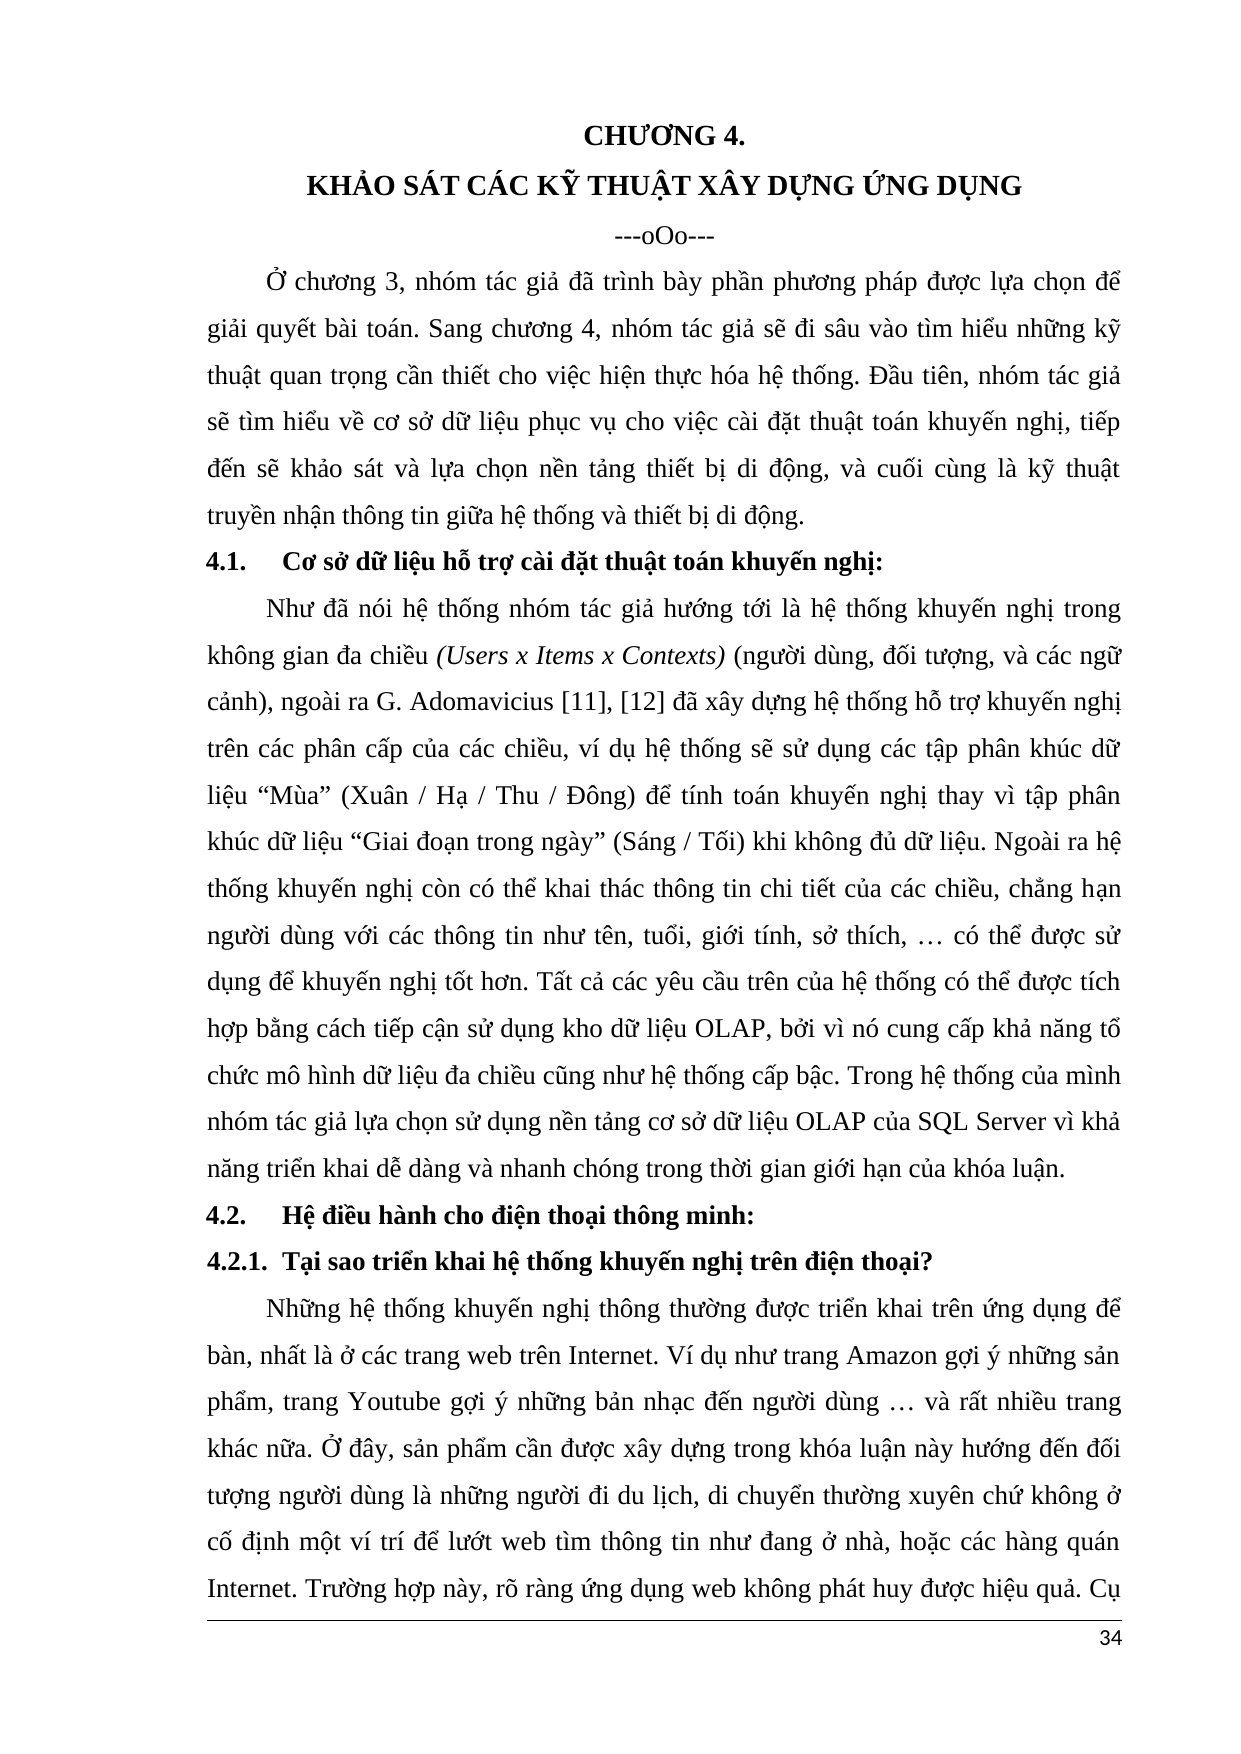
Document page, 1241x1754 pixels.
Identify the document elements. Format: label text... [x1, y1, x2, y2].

text Như đã nói hệ thống nhóm tác giả hướng tới là hệ thống khuyến nghị trong không gian đa chiều (Users x Items x Contexts) (người dùng, đối tượng, và các ngữ cảnh), ngoài ra G. Adomavicius [11], [12] đã xây dựng hệ thống hỗ trợ khuyến nghị trên các phân cấp của các chiều, ví dụ hệ thống sẽ sử dụng các tập phân khúc dữ liệu “Mùa” (Xuân / Hạ / Thu / Đông) để tính toán khuyến nghị thay vì tập phân khúc dữ liệu “Giai đoạn trong ngày” (Sáng / Tối) khi không đủ dữ liệu. Ngoài ra hệ thống khuyến nghị còn có thể khai thác thông tin chi tiết của các chiều, chẳng hạn người dùng với các thông tin như tên, tuổi, giới tính, sở thích, … có thể được sử dụng để khuyến nghị tốt hơn. Tất cả các yêu cầu trên của hệ thống có thể được tích hợp bằng cách tiếp cận sử dụng kho dữ liệu OLAP, bởi vì nó cung cấp khả năng tổ chức mô hình dữ liệu đa chiều cũng như hệ thống cấp bậc. Trong hệ thống của mình nhóm tác giả lựa chọn sử dụng nền tảng cơ sở dữ liệu OLAP của SQL Server vì khả năng triển khai dễ dàng và nhanh chóng trong thời gian giới hạn của khóa luận. [207, 592, 1122, 1183]
subtitle Hệ điều hành cho điện thoại thông minh: [206, 1199, 1122, 1230]
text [207, 1292, 1122, 1603]
subtitle Tại sao triển khai hệ thống khuyến nghị trên điện thoại? [207, 1245, 1122, 1277]
text ---oOo--- [207, 219, 1122, 250]
subtitle Cơ sở dữ liệu hỗ trợ cài đặt thuật toán khuyến nghị: [206, 545, 1122, 577]
text Ở chương 3, nhóm tác giả đã trình bày phần phương pháp được lựa chọn để giải quyết bài toán. Sang chương 4, nhóm tác giả sẽ đi sâu vào tìm hiểu những kỹ thuật quan trọng cần thiết cho việc hiện thực hóa hệ thống. Đầu tiên, nhóm tác giả sẽ tìm hiểu về cơ sở dữ liệu phục vụ cho việc cài đặt thuật toán khuyến nghị, tiếp đến sẽ khảo sát và lựa chọn nền tảng thiết bị di động, và cuối cùng là kỹ thuật truyền nhận thông tin giữa hệ thống và thiết bị di động. [207, 265, 1122, 530]
subtitle CHƯƠNG 4. KHẢO SÁT CÁC KỸ THUẬT XÂY DỰNG ỨNG DỤNG [207, 118, 1122, 202]
